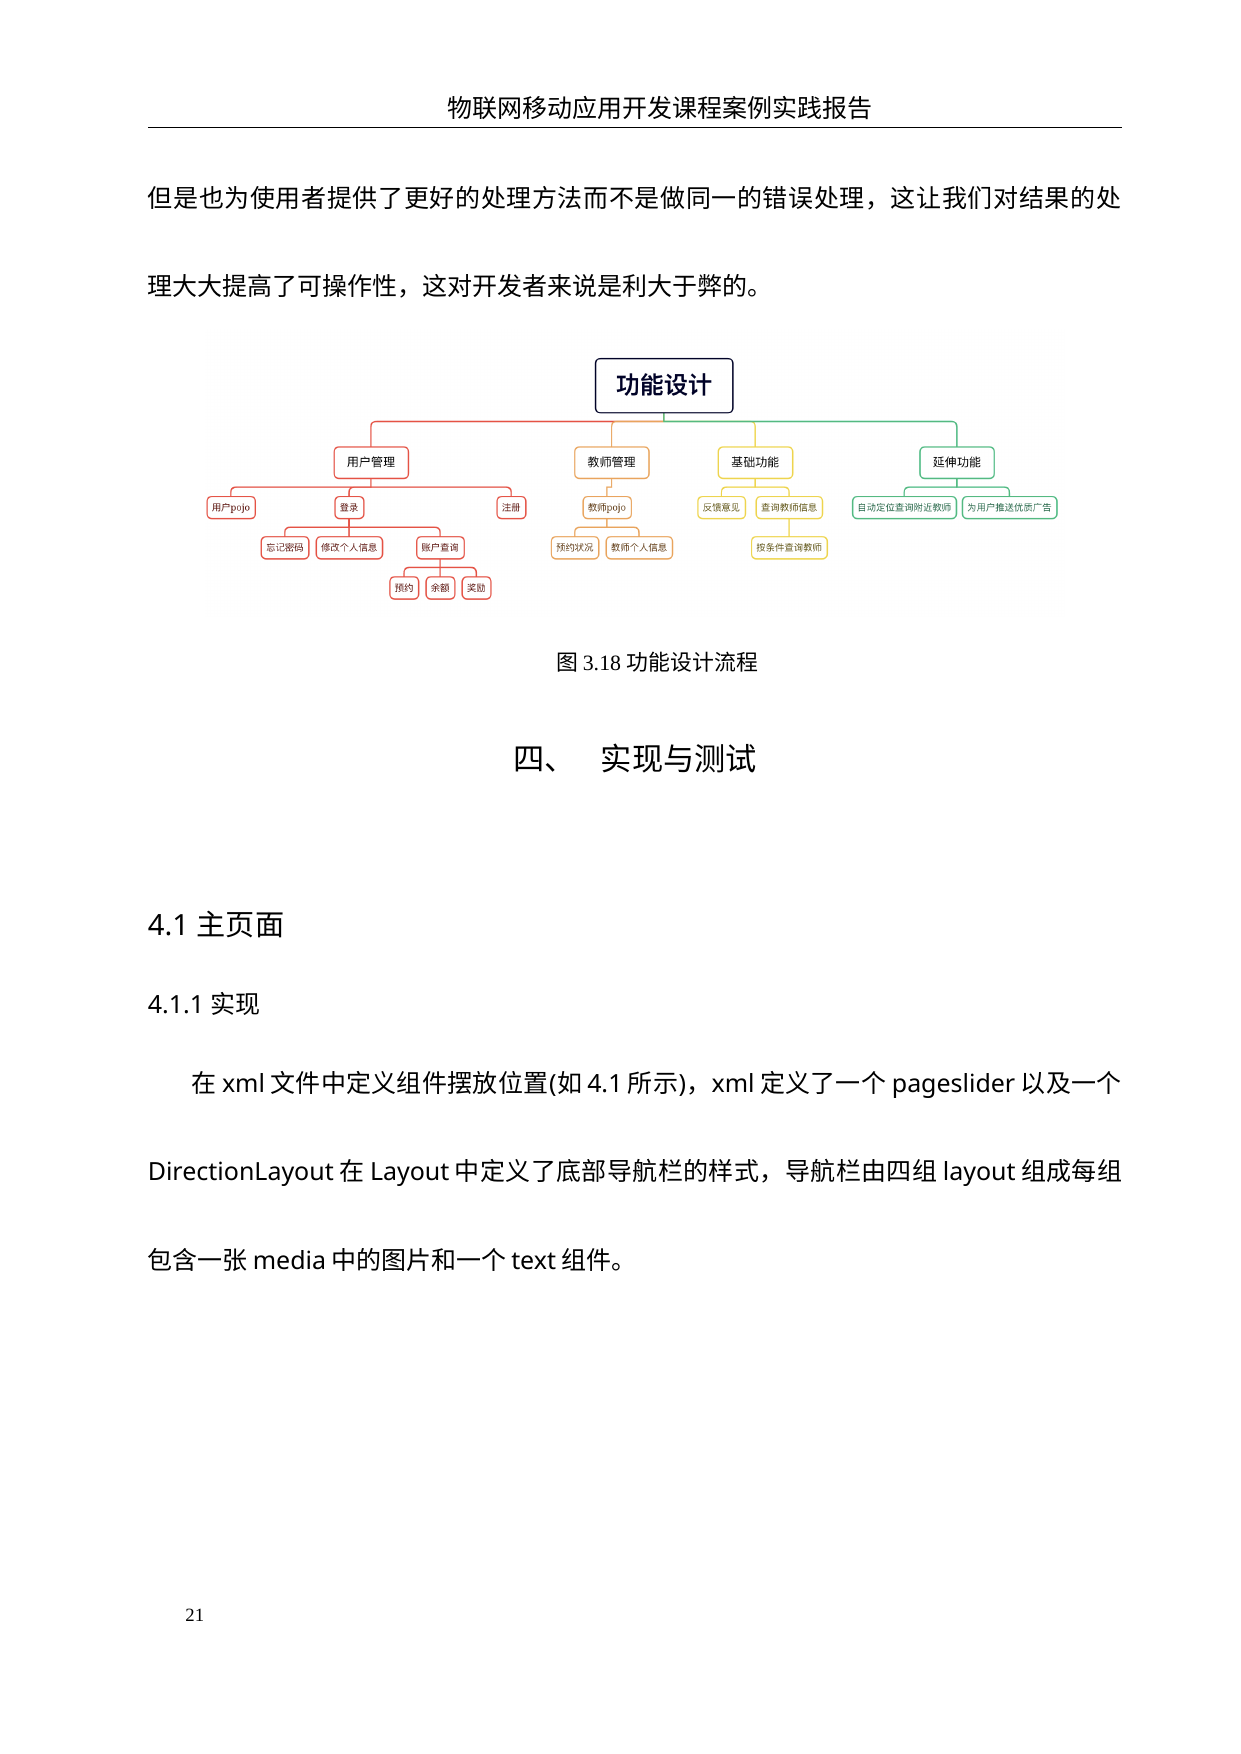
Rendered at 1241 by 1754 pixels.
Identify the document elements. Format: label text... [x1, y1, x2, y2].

picture [205, 329, 1065, 617]
text 4.1 主页面 [148, 888, 1122, 956]
subtitle 实现与测试 [148, 722, 1122, 790]
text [148, 162, 1122, 319]
text 4.1.1 实现 [148, 969, 1122, 1037]
text 图 3.18 功能设计流程 [148, 644, 1122, 678]
text 在xml文件中定义组件摆放位置(如4.1所示)，xml定义了一个pageslider以及一个DirectionLayout在Layout中定义了底部导航栏的样式，导航栏由四组layout组成每组包含一张media中的图片和一个text组件。 [148, 1048, 1122, 1292]
